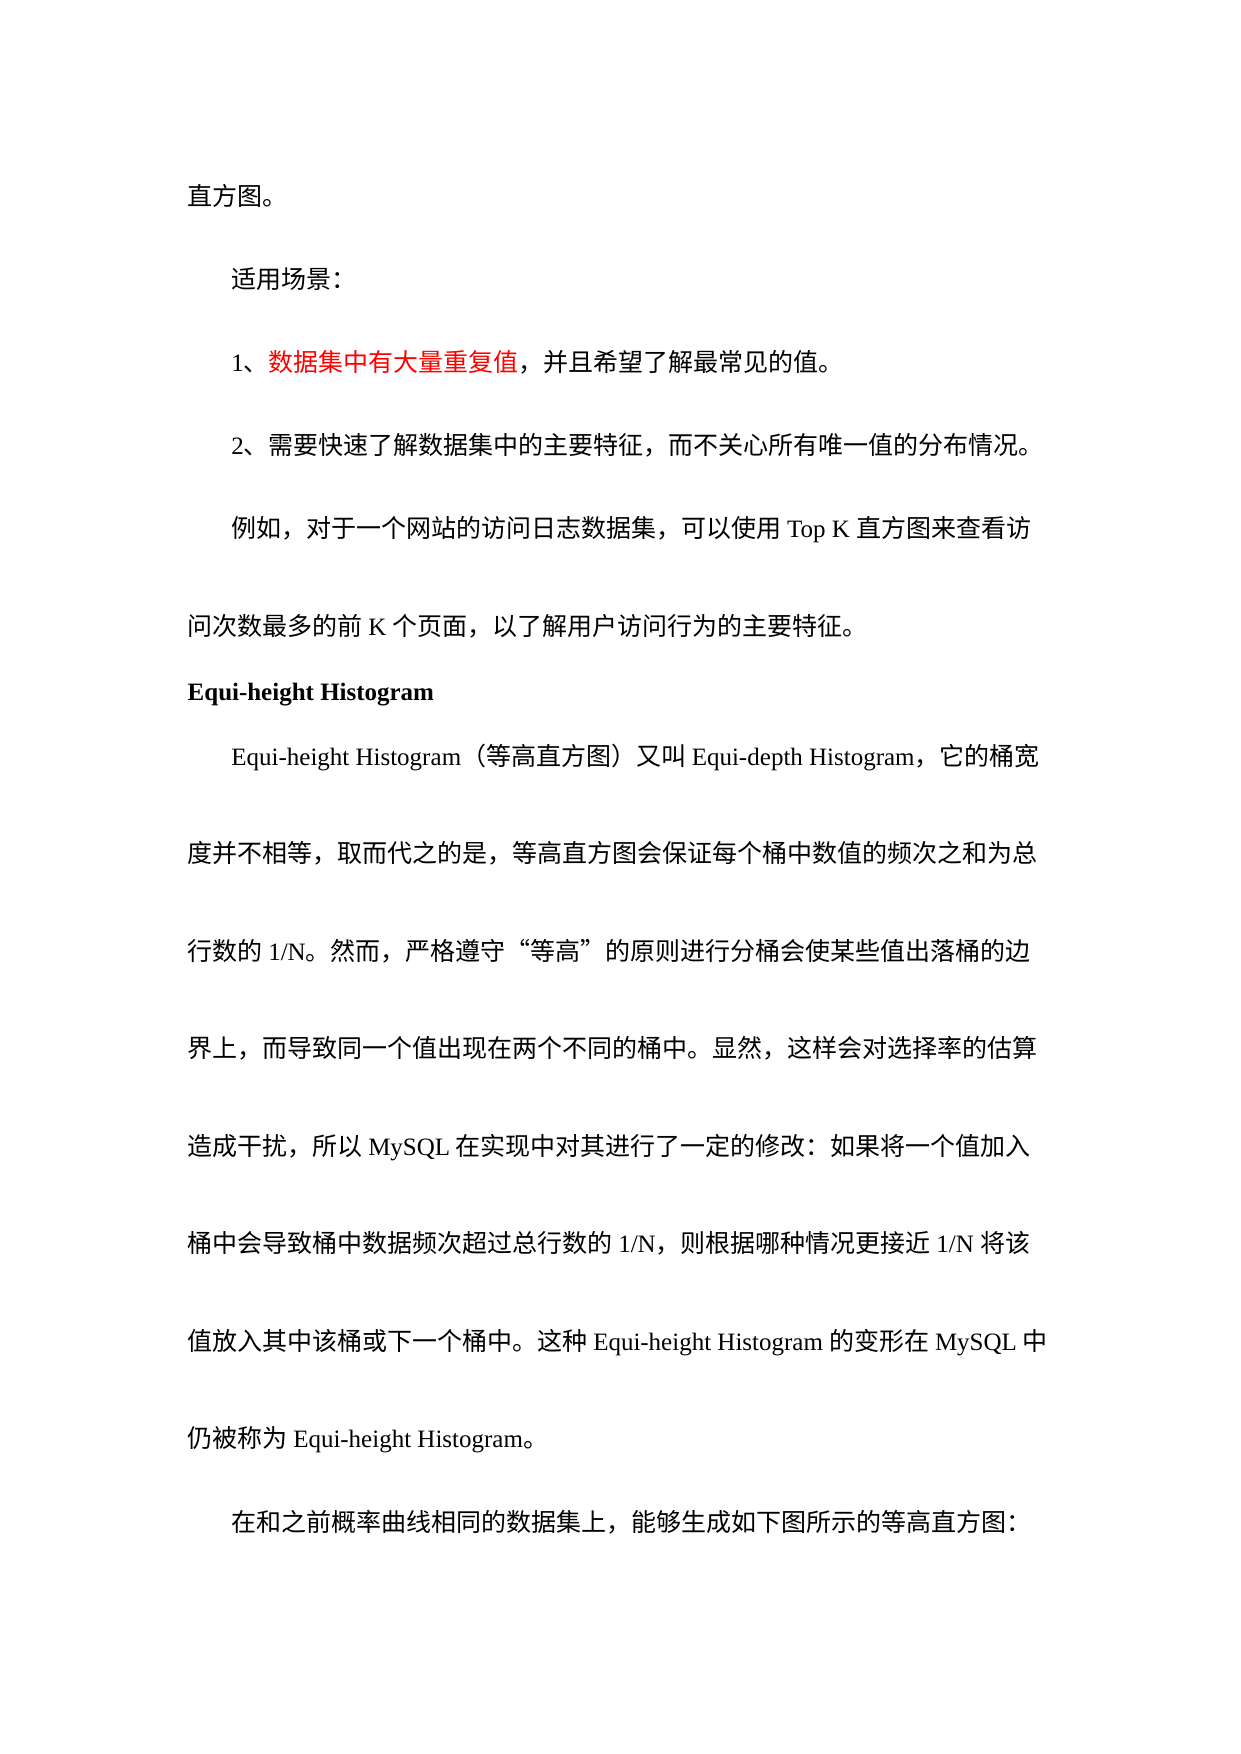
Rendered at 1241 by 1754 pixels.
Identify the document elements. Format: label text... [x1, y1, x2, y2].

text Equi-height Histogram（等高直方图）又叫 Equi-depth Histogram，它的桶宽度并不相等，取而代之的是，等高直方图会保证每个桶中数值的频次之和为总行数的 1/N。然而，严格遵守“等高”的原则进行分桶会使某些值出落桶的边界上，而导致同一个值出现在两个不同的桶中。显然，这样会对选择率的估算造成干扰，所以 MySQL 在实现中对其进行了一定的修改：如果将一个值加入桶中会导致桶中数据频次超过总行数的 1/N，则根据哪种情况更接近 1/N 将该值放入其中该桶或下一个桶中。这种 Equi-height Histogram 的变形在 MySQL 中仍被称为 Equi-height Histogram。 [187, 722, 1053, 1469]
text 1、数据集中有大量重复值，并且希望了解最常见的值。 [187, 328, 1053, 393]
text 例如，对于一个网站的访问日志数据集，可以使用 Top K 直方图来查看访问次数最多的前 K 个页面，以了解用户访问行为的主要特征。 [187, 494, 1053, 657]
text 在和之前概率曲线相同的数据集上，能够生成如下图所示的等高直方图： [187, 1488, 1053, 1553]
text 2、需要快速了解数据集中的主要特征，而不关心所有唯一值的分布情况。 [187, 411, 1053, 476]
text 适用场景： [187, 245, 1053, 310]
subtitle Equi-height Histogram [187, 675, 1053, 708]
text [187, 162, 1053, 227]
